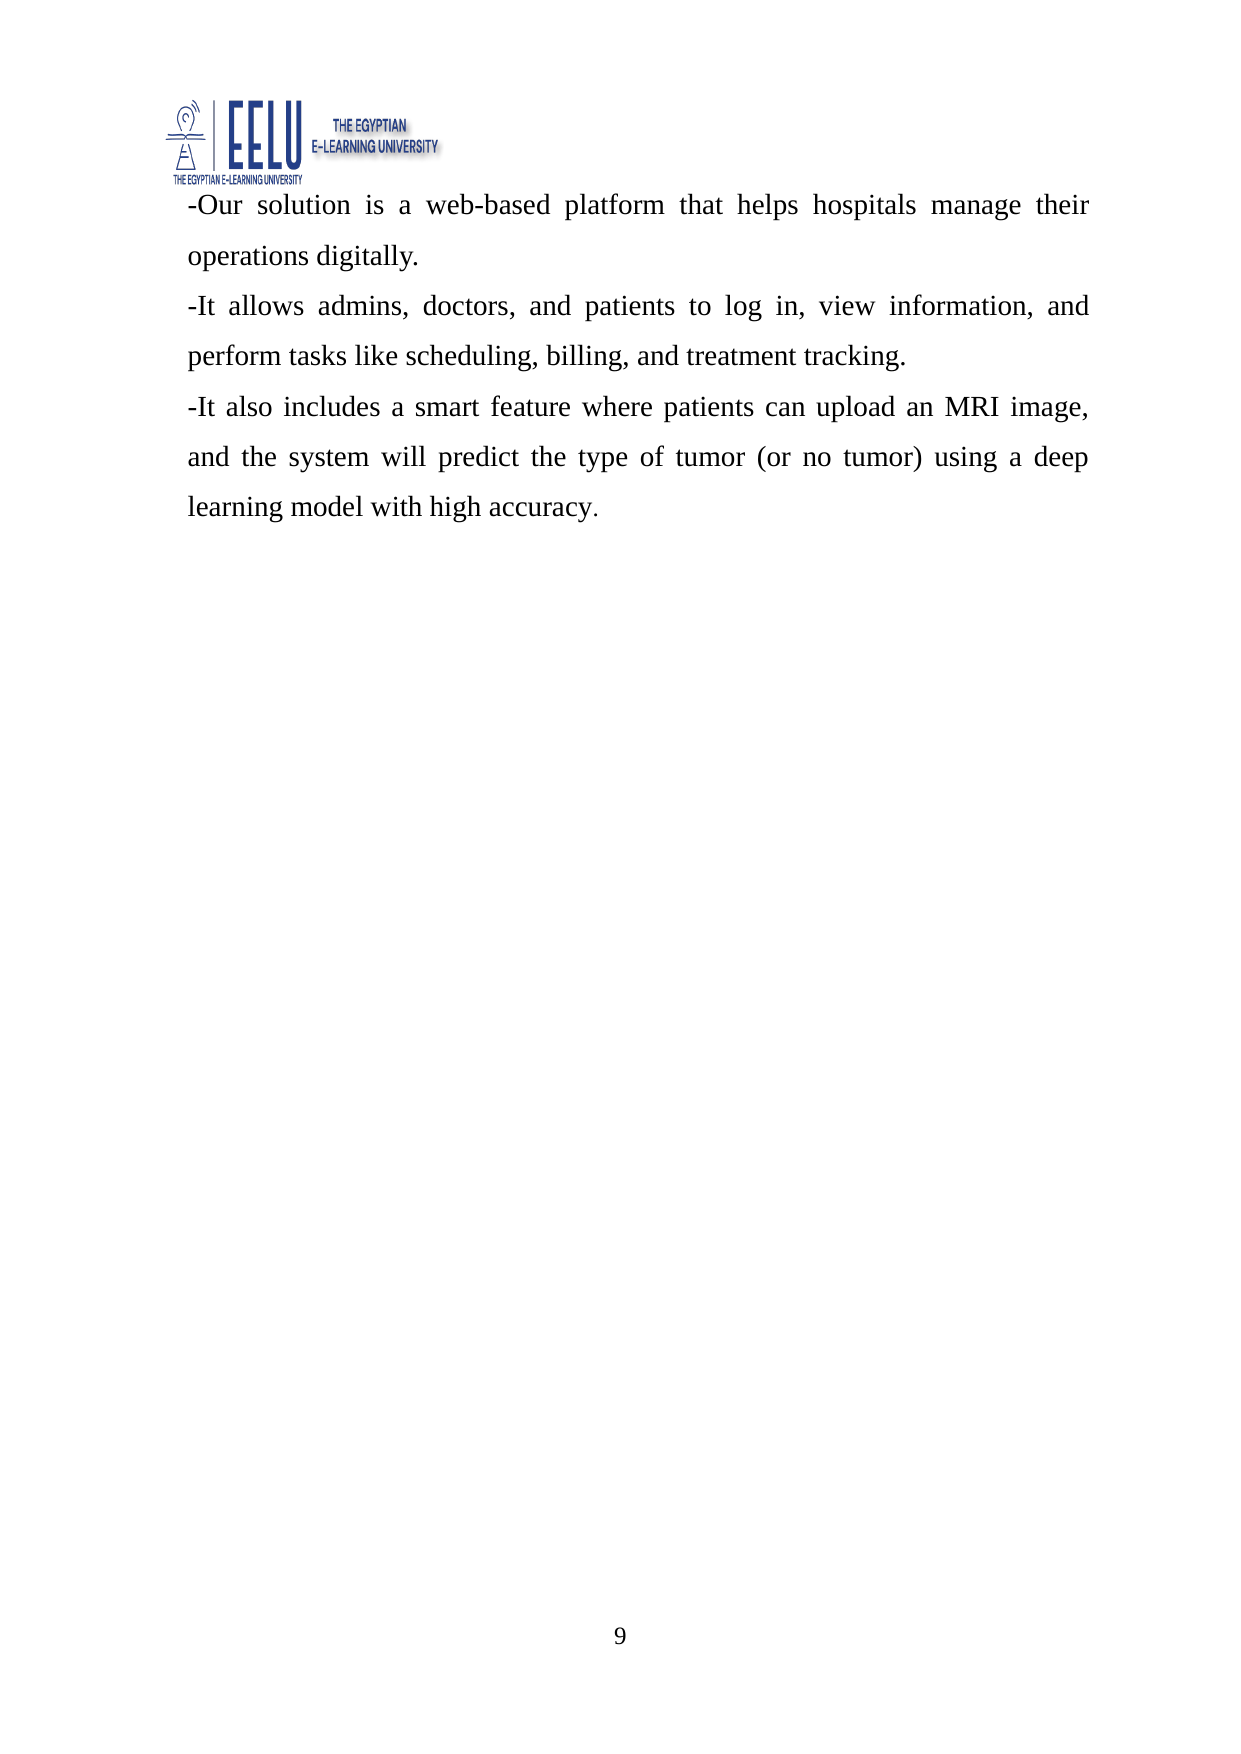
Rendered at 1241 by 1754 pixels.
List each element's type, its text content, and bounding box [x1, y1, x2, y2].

list -Our solution is a web-based platform that helps hospitals manage their operations digitally. [187, 187, 1090, 271]
list -It also includes a smart feature where patients can upload an MRI image, and the system will predict the type of tumor (or no tumor) using a deep learning model with high accuracy. [187, 389, 1090, 523]
list -It allows admins, doctors, and patients to log in, view information, and perform tasks like scheduling, billing, and treatment tracking. [187, 288, 1090, 372]
picture [150, 75, 444, 188]
